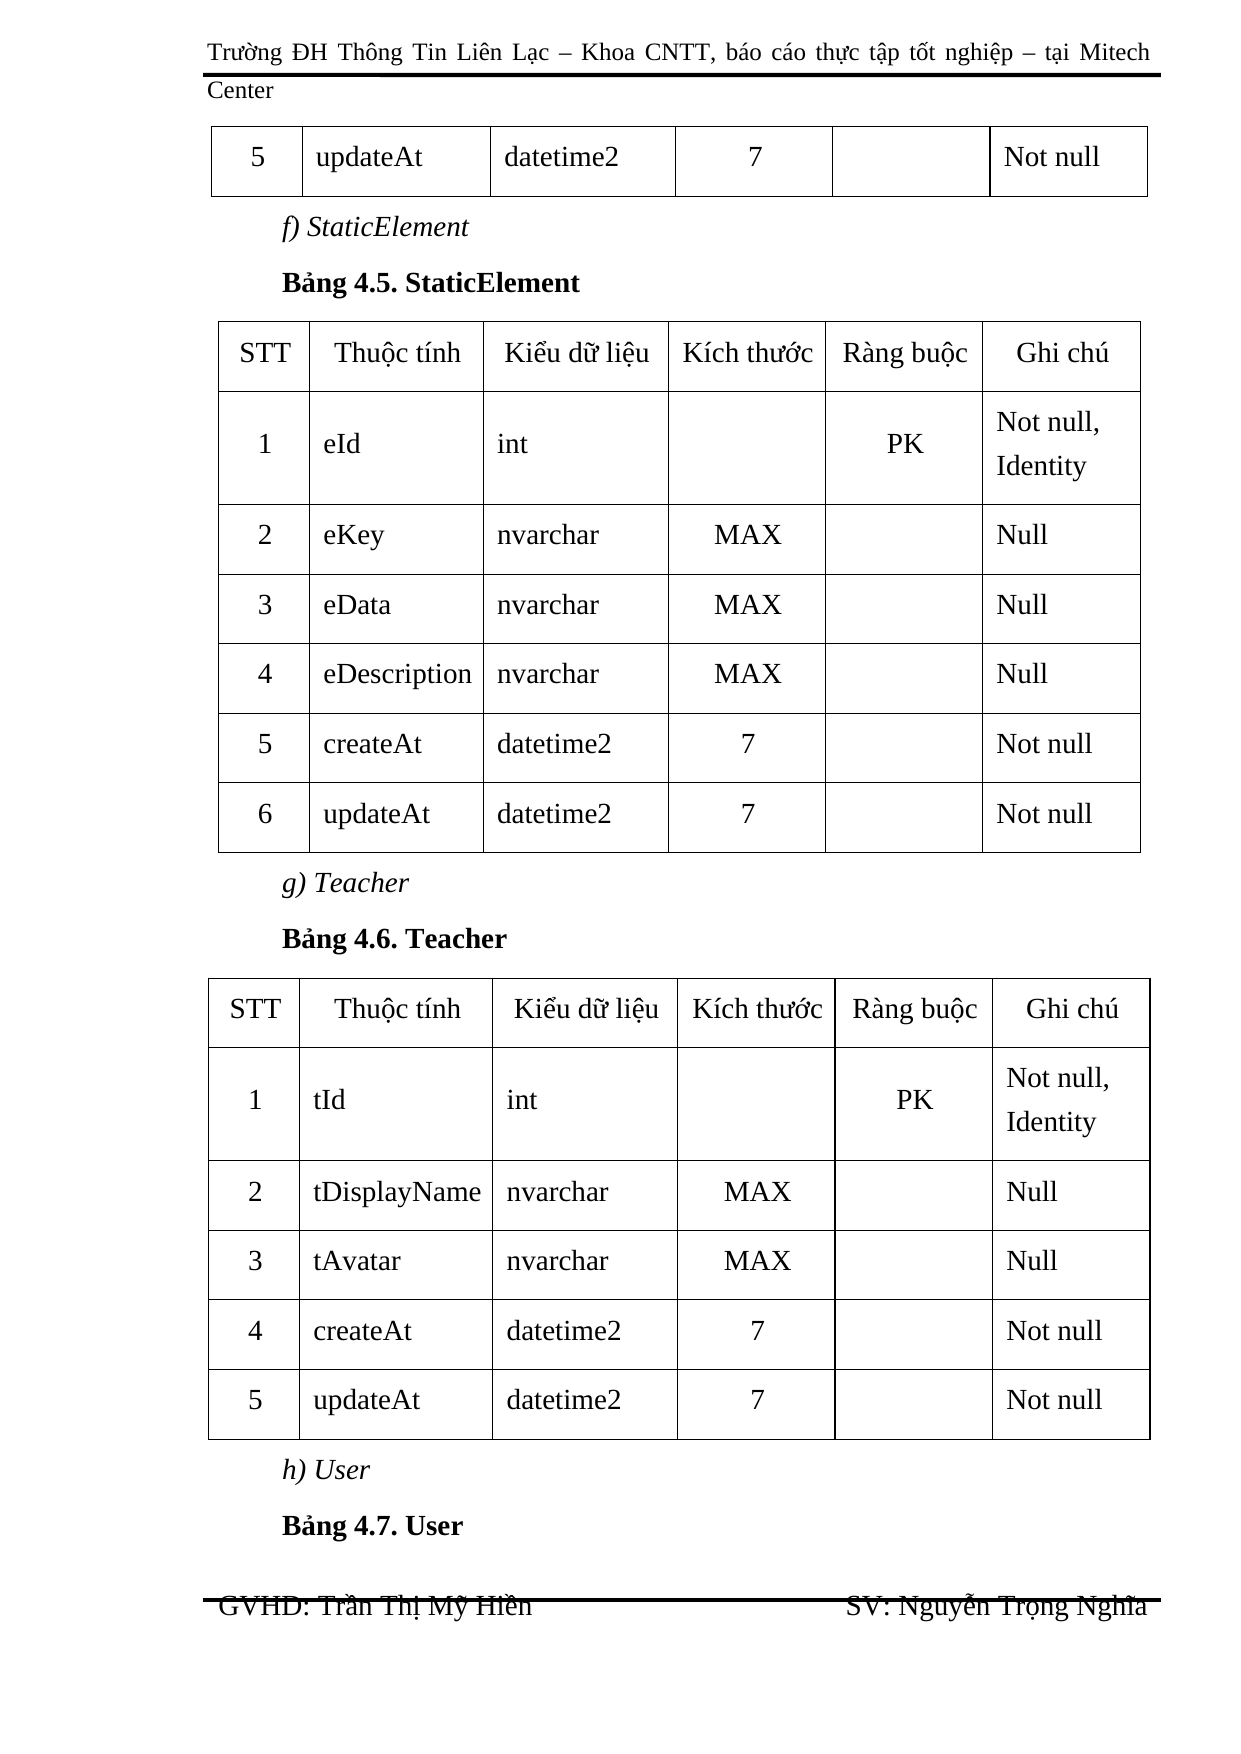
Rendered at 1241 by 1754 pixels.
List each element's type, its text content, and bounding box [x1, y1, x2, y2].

table_header Kiểu dữ liệu [493, 979, 677, 1047]
table_cell 6 [219, 783, 309, 852]
table_cell 4 [209, 1300, 299, 1369]
table_cell 3 [209, 1231, 299, 1299]
table_cell MAX [669, 644, 825, 713]
table_cell Not null [983, 783, 1140, 852]
table_header Ràng buộc [836, 979, 992, 1047]
text g) Teacher [207, 865, 1152, 899]
table_cell MAX [678, 1161, 834, 1230]
table_cell [826, 505, 982, 573]
text Bảng 4.7. User [207, 1508, 1152, 1542]
table_cell [836, 1300, 992, 1369]
table_cell createAt [300, 1300, 492, 1369]
table_cell eData [310, 575, 483, 643]
table_cell nvarchar [484, 505, 668, 573]
table_cell [826, 644, 982, 713]
table_cell [678, 1048, 834, 1160]
table_cell 7 [676, 127, 832, 196]
table_cell datetime2 [484, 783, 668, 852]
table_cell tAvatar [300, 1231, 492, 1299]
table_cell Null [983, 575, 1140, 643]
table_cell datetime2 [493, 1300, 677, 1369]
table_cell 7 [669, 783, 825, 852]
table_cell eDescription [310, 644, 483, 713]
table_cell 1 [219, 392, 309, 504]
table_header Ràng buộc [826, 322, 982, 391]
table_cell nvarchar [493, 1161, 677, 1230]
table_cell nvarchar [484, 575, 668, 643]
table_cell 7 [678, 1300, 834, 1369]
table_header Kiểu dữ liệu [484, 322, 668, 391]
table_cell [836, 1370, 992, 1438]
table_cell int [493, 1048, 677, 1160]
table_header STT [219, 322, 309, 391]
table_cell datetime2 [491, 127, 675, 196]
table_cell 2 [209, 1161, 299, 1230]
table_cell 2 [219, 505, 309, 573]
table_cell datetime2 [493, 1370, 677, 1438]
table_cell MAX [669, 505, 825, 573]
table_header Ghi chú [983, 322, 1140, 391]
table_cell Null [993, 1161, 1149, 1230]
table_cell [826, 714, 982, 782]
table_header STT [209, 979, 299, 1047]
table_cell [836, 1231, 992, 1299]
table_cell Null [993, 1231, 1149, 1299]
table_cell Not null [993, 1300, 1149, 1369]
table_cell 7 [669, 714, 825, 782]
table_cell tId [300, 1048, 492, 1160]
table_cell 7 [678, 1370, 834, 1438]
table_cell Null [983, 505, 1140, 573]
table_cell nvarchar [484, 644, 668, 713]
table_cell nvarchar [493, 1231, 677, 1299]
table_cell updateAt [303, 127, 490, 196]
table_cell MAX [678, 1231, 834, 1299]
table_cell [836, 1161, 992, 1230]
table_cell eKey [310, 505, 483, 573]
table_cell updateAt [310, 783, 483, 852]
table_cell Not null [991, 127, 1147, 196]
table_cell [669, 392, 825, 504]
table_cell [826, 575, 982, 643]
table_cell MAX [669, 575, 825, 643]
table_cell 1 [209, 1048, 299, 1160]
table_cell [826, 783, 982, 852]
table_cell PK [826, 392, 982, 504]
text f) StaticElement [207, 209, 1152, 243]
text h) User [207, 1452, 1152, 1486]
table_cell Not null, Identity [983, 392, 1140, 504]
table_header Kích thước [678, 979, 834, 1047]
table_cell createAt [310, 714, 483, 782]
table_header Ghi chú [993, 979, 1149, 1047]
table_cell PK [836, 1048, 992, 1160]
table_cell eId [310, 392, 483, 504]
table_cell 5 [209, 1370, 299, 1438]
table_cell 4 [219, 644, 309, 713]
table_header Thuộc tính [310, 322, 483, 391]
table_cell [833, 127, 989, 196]
text Bảng 4.5. StaticElement [207, 265, 1152, 299]
table_cell int [484, 392, 668, 504]
table_header Thuộc tính [300, 979, 492, 1047]
table_header Kích thước [669, 322, 825, 391]
text Bảng 4.6. Teacher [207, 921, 1152, 955]
table_cell updateAt [300, 1370, 492, 1438]
table_cell Null [983, 644, 1140, 713]
table_cell Not null, Identity [993, 1048, 1149, 1160]
table_cell 5 [219, 714, 309, 782]
table_cell 5 [212, 127, 302, 196]
table_cell tDisplayName [300, 1161, 492, 1230]
table_cell Not null [983, 714, 1140, 782]
table_cell Not null [993, 1370, 1149, 1438]
table_cell 3 [219, 575, 309, 643]
table_cell datetime2 [484, 714, 668, 782]
